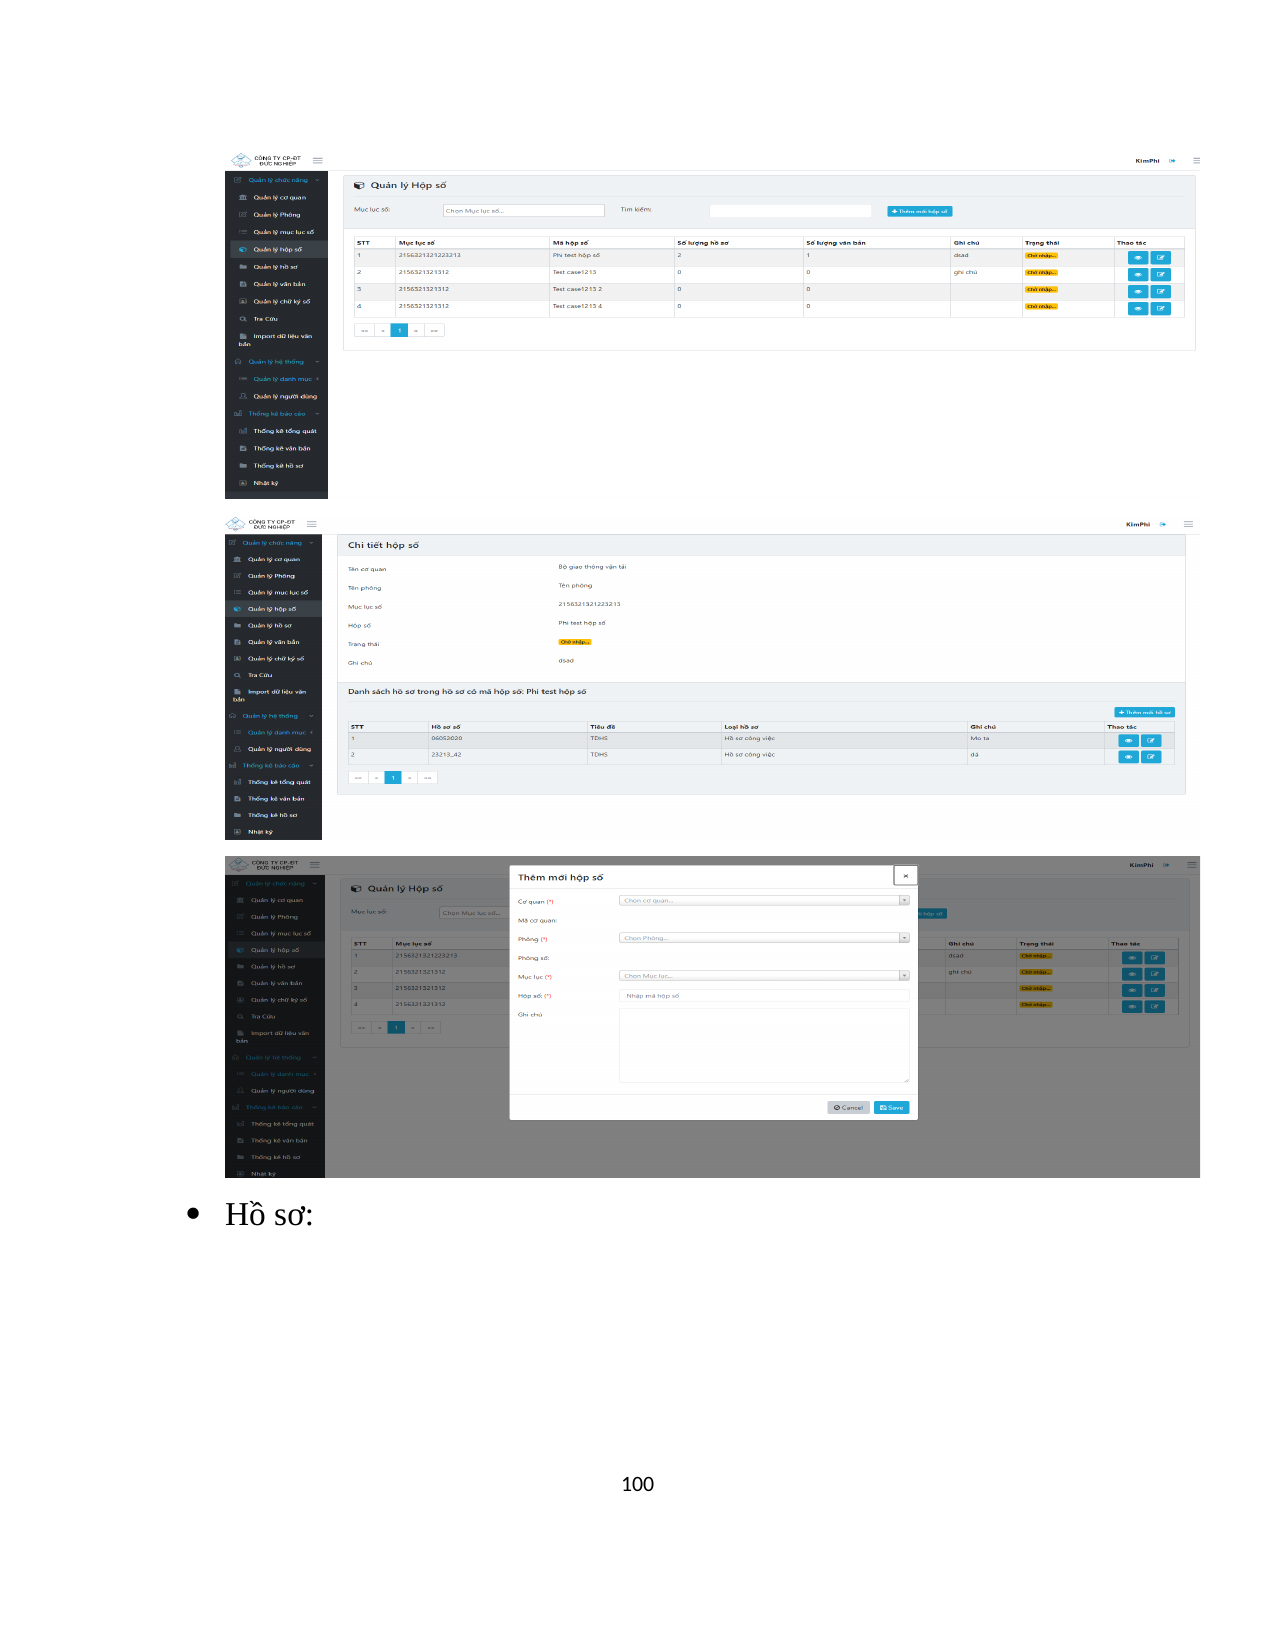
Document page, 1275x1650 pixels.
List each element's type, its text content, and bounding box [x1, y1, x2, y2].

list Hồ sơ: [187, 1194, 1125, 1232]
picture [225, 856, 1200, 1178]
picture [225, 150, 1200, 499]
picture [225, 515, 1200, 840]
